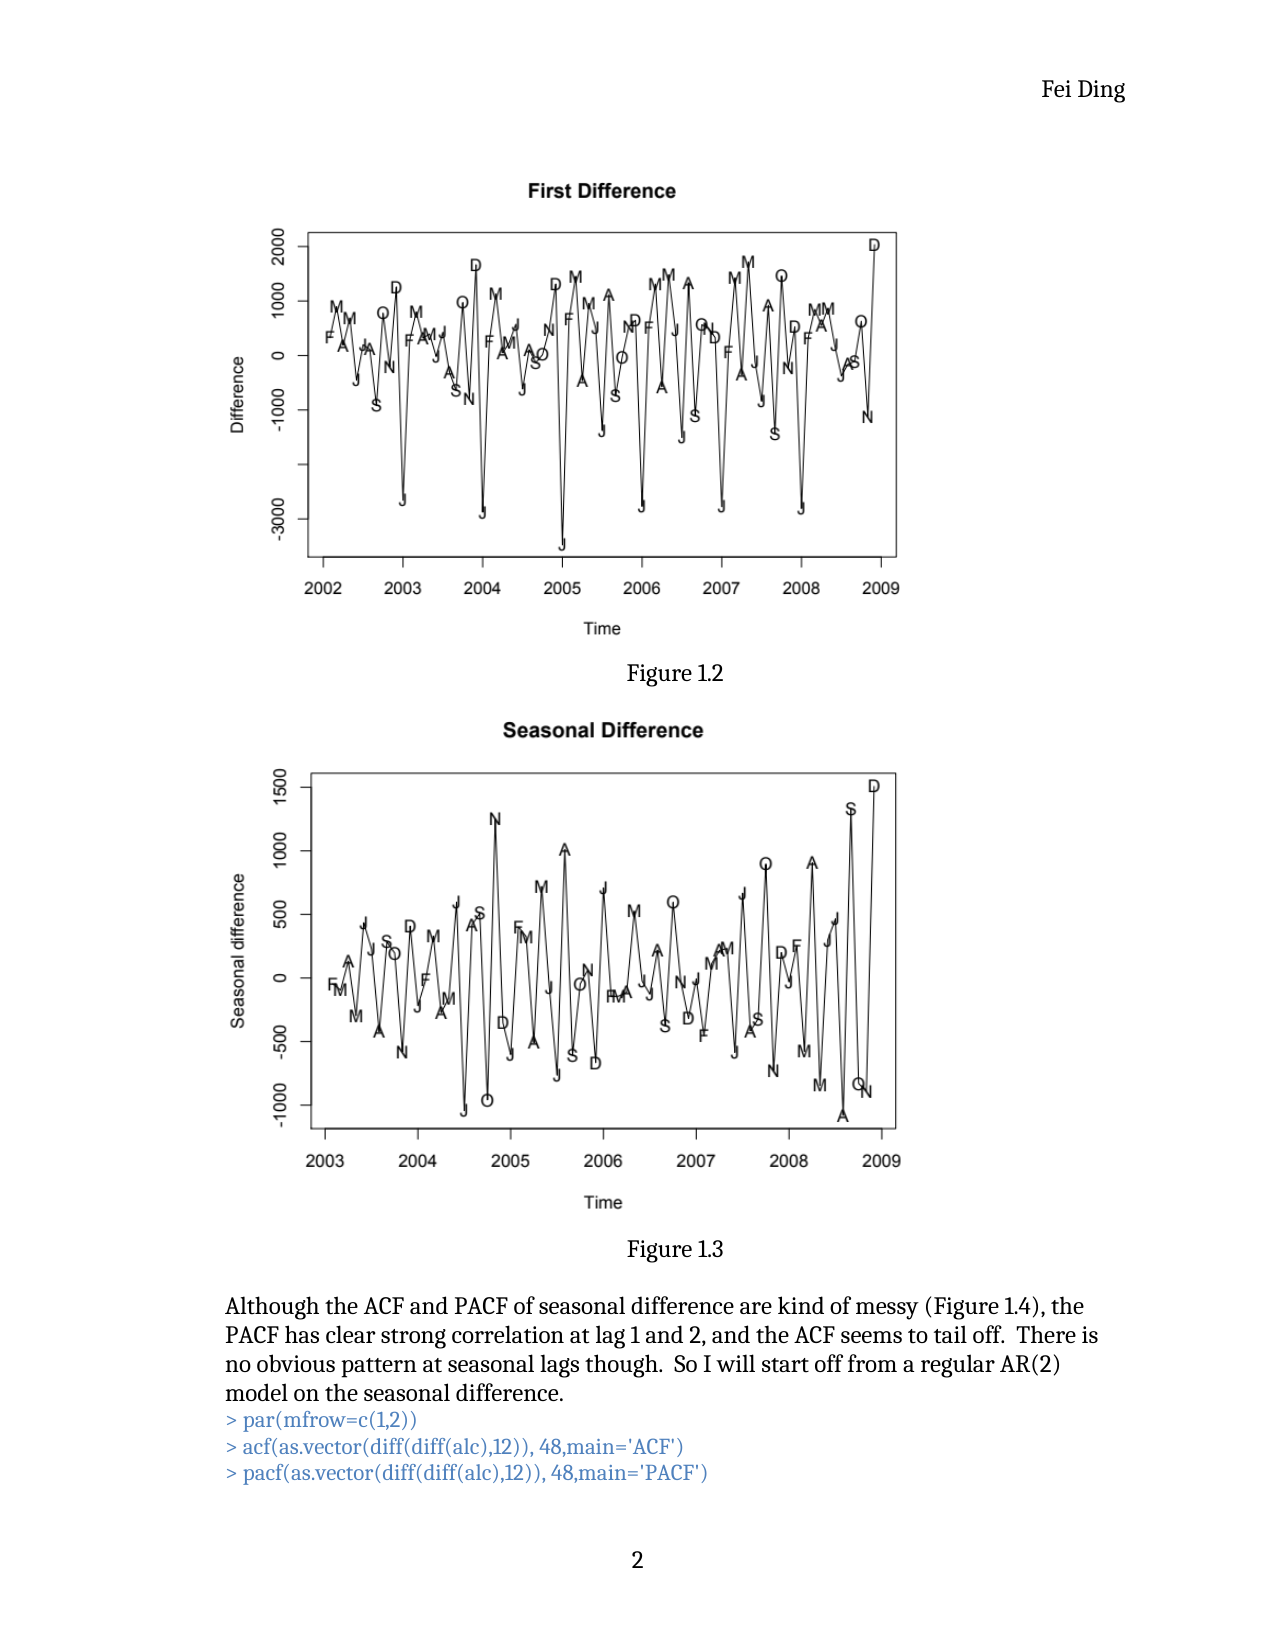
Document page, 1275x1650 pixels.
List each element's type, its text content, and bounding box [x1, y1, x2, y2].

list > pacf(as.vector(diff(diff(alc),12)), 48,main='PACF') [225, 1460, 1125, 1486]
list Although the ACF and PACF of seasonal difference are kind of messy (Figure 1.4), the PACF has clear strong correlation at lag 1 and 2, and the ACF seems to tail off. There is no obvious pattern at seasonal lags though. So I will start off from a regular AR(2) model on the seasonal difference. [225, 1292, 1125, 1407]
list Figure 1.2 [225, 659, 1125, 687]
list > par(mfrow=c(1,2)) [225, 1407, 1125, 1433]
list Figure 1.3 [225, 1235, 1125, 1263]
list > acf(as.vector(diff(diff(alc),12)), 48,main='ACF') [225, 1433, 1125, 1460]
